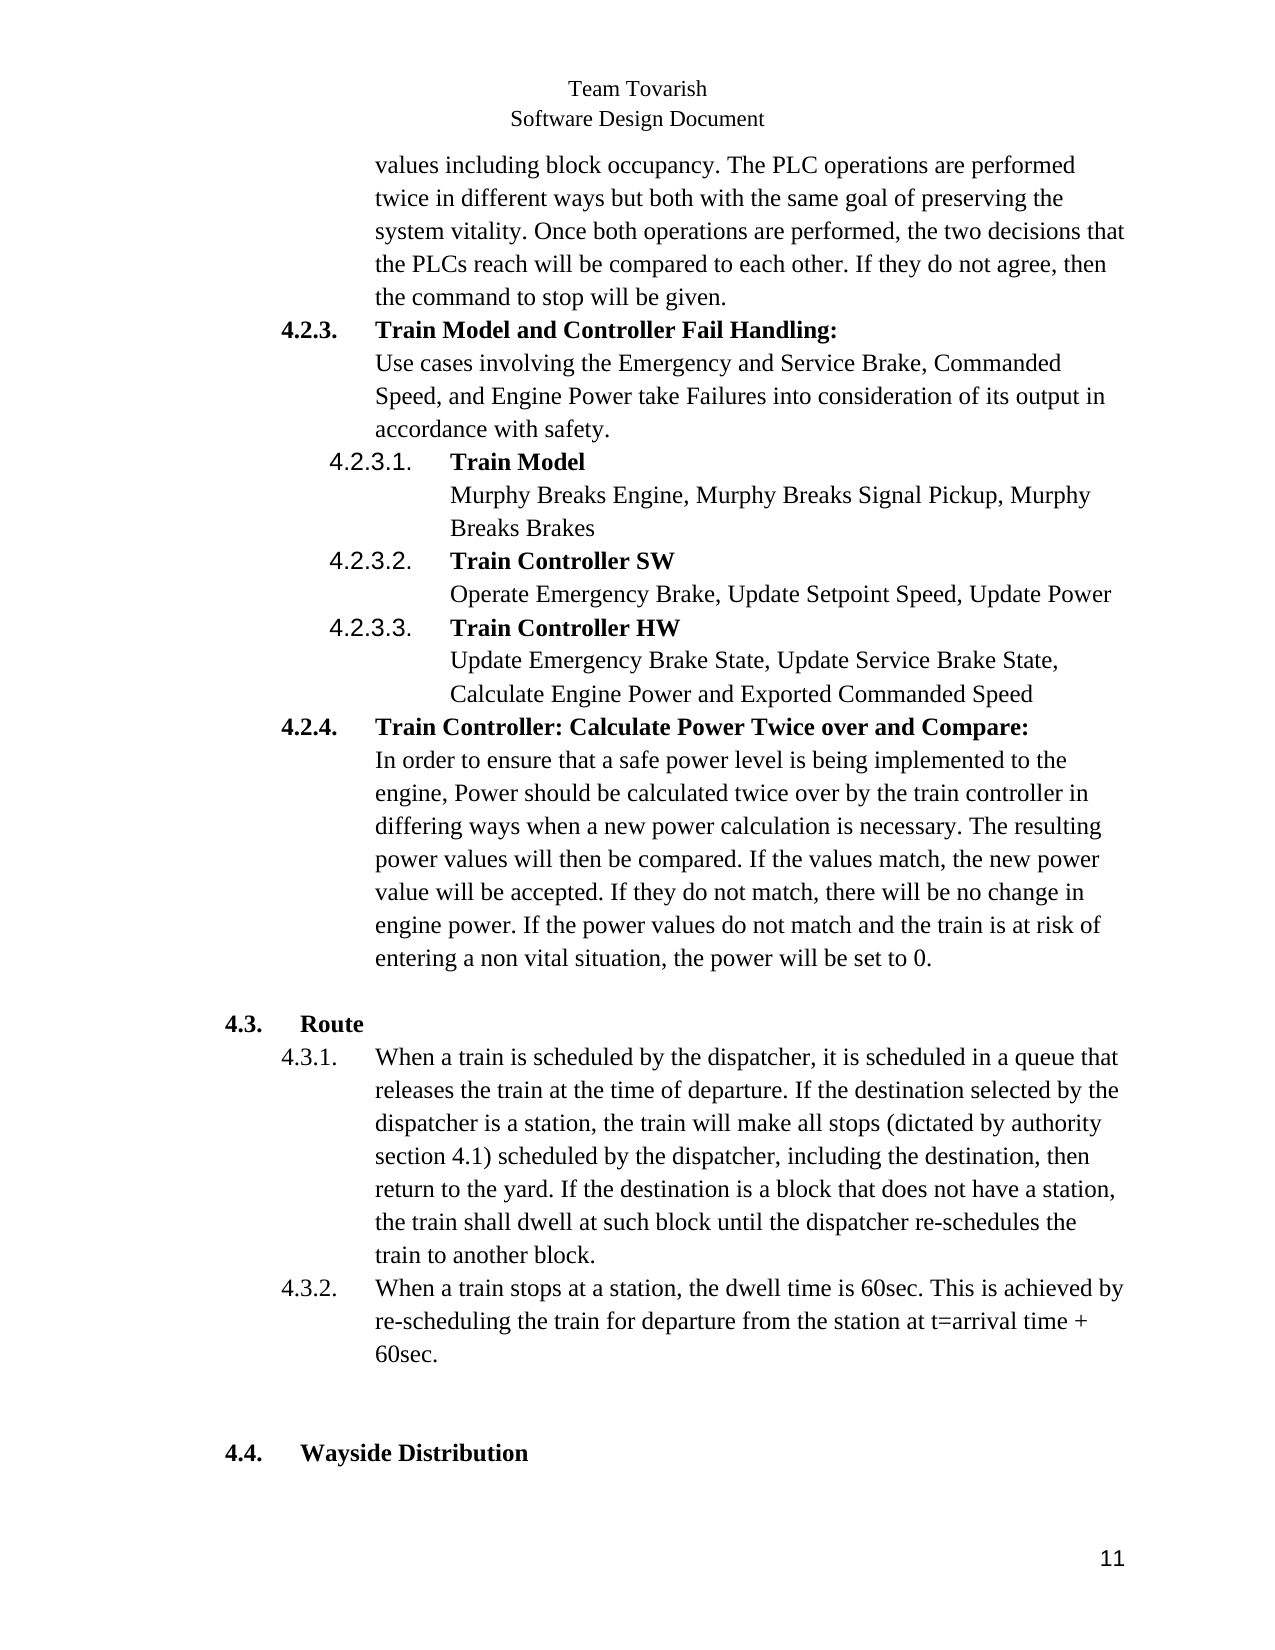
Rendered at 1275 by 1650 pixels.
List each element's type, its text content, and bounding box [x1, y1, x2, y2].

text Murphy Breaks Engine, Murphy Breaks Signal Pickup, Murphy Breaks Brakes [450, 480, 1125, 542]
list Train Controller: Calculate Power Twice over and Compare: [337, 712, 1125, 740]
text Update Emergency Brake State, Update Service Brake State, Calculate Engine Power and Exported Commanded Speed [450, 646, 1125, 707]
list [337, 150, 1125, 311]
text In order to ensure that a safe power level is being implemented to the engine, Power should be calculated twice over by the train controller in differing ways when a new power calculation is necessary. The resulting power values will then be compared. If the values match, the new power value will be accepted. If they do not match, there will be no change in engine power. If the power values do not match and the train is at risk of entering a non vital situation, the power will be set to 0. [375, 745, 1125, 972]
list Route [262, 1009, 1125, 1038]
list Wayside Distribution [262, 1438, 1125, 1467]
list When a train is scheduled by the dispatcher, it is scheduled in a queue that releases the train at the time of departure. If the destination selected by the dispatcher is a station, the train will make all stops (dictated by authority section 4.1) scheduled by the dispatcher, including the destination, then return to the yard. If the destination is a block that does not have a station, the train shall dwell at such block until the dispatcher re-schedules the train to another block. [337, 1042, 1125, 1269]
text Operate Emergency Brake, Update Setpoint Speed, Update Power [450, 579, 1125, 608]
list Train Model [412, 447, 1125, 476]
list Train Controller SW [412, 546, 1125, 575]
list When a train stops at a station, the dwell time is 60sec. This is achieved by re-scheduling the train for departure from the station at t=arrival time + 60sec. [337, 1273, 1125, 1368]
list Train Model and Controller Fail Handling: Use cases involving the Emergency and Service Brake, Commanded Speed, and Engine Power take Failures into consideration of its output in accordance with safety. [337, 315, 1125, 443]
list Train Controller HW [412, 612, 1125, 641]
